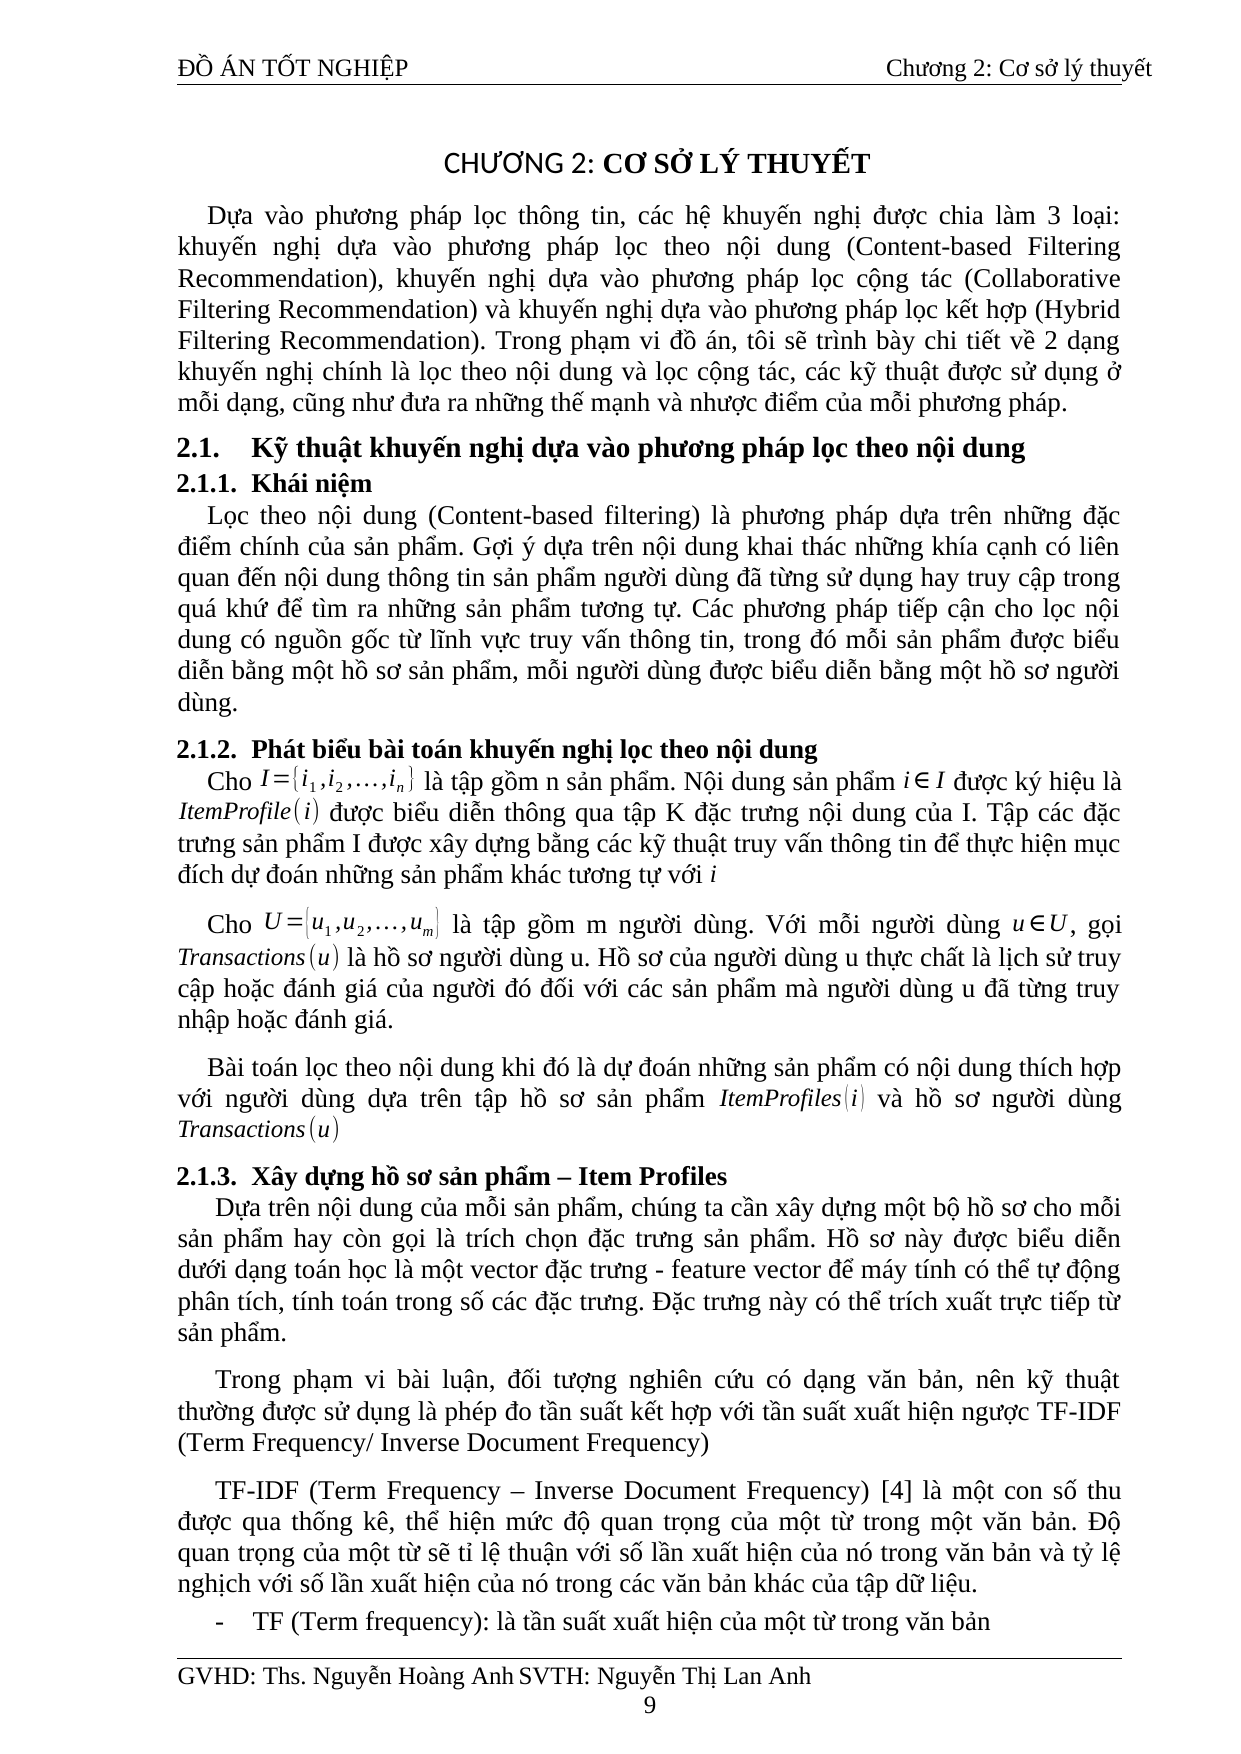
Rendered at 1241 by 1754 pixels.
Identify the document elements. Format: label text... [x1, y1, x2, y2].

list TF (Term frequency): là tần suất xuất hiện của một từ trong văn bản [215, 1604, 1122, 1636]
text Dựa vào phương pháp lọc thông tin, các hệ khuyến nghị được chia làm 3 loại: khuyến nghị dựa vào phương pháp lọc theo nội dung (Content-based Filtering Recommendation), khuyến nghị dựa vào phương pháp lọc cộng tác (Collaborative Filtering Recommendation) và khuyến nghị dựa vào phương pháp lọc kết hợp (Hybrid Filtering Recommendation). Trong phạm vi đồ án, tôi sẽ trình bày chi tiết về 2 dạng khuyến nghị chính là lọc theo nội dung và lọc cộng tác, các kỹ thuật được sử dụng ở mỗi dạng, cũng như đưa ra những thế mạnh và nhược điểm của mỗi phương pháp. [177, 199, 1122, 417]
text Bài toán lọc theo nội dung khi đó là dự đoán những sản phẩm có nội dung thích hợp với người dùng dựa trên tập hồ sơ sản phẩm và hồ sơ người dùng [177, 1051, 1122, 1143]
text Dựa trên nội dung của mỗi sản phẩm, chúng ta cần xây dựng một bộ hồ sơ cho mỗi sản phẩm hay còn gọi là trích chọn đặc trưng sản phẩm. Hồ sơ này được biểu diễn dưới dạng toán học là một vector đặc trưng - feature vector để máy tính có thể tự động phân tích, tính toán trong số các đặc trưng. Đặc trưng này có thể trích xuất trực tiếp từ sản phẩm. [177, 1191, 1122, 1347]
text Cho là tập gồm n sản phẩm. Nội dung sản phẩm được ký hiệu là được biểu diễn thông qua tập K đặc trưng nội dung của I. Tập các đặc trưng sản phẩm I được xây dựng bằng các kỹ thuật truy vấn thông tin để thực hiện mục đích dự đoán những sản phẩm khác tương tự với [177, 764, 1122, 889]
text Lọc theo nội dung (Content-based filtering) là phương pháp dựa trên những đặc điểm chính của sản phẩm. Gợi ý dựa trên nội dung khai thác những khía cạnh có liên quan đến nội dung thông tin sản phẩm người dùng đã từng sử dụng hay truy cập trong quá khứ để tìm ra những sản phẩm tương tự. Các phương pháp tiếp cận cho lọc nội dung có nguồn gốc từ lĩnh vực truy vấn thông tin, trong đó mỗi sản phẩm được biểu diễn bằng một hồ sơ sản phẩm, mỗi người dùng được biểu diễn bằng một hồ sơ người dùng. [177, 499, 1122, 717]
subtitle Phát biểu bài toán khuyến nghị lọc theo nội dung [176, 733, 1122, 764]
text TF-IDF (Term Frequency – Inverse Document Frequency) là một con số thu được qua thống kê, thể hiện mức độ quan trọng của một từ trong một văn bản. Độ quan trọng của một từ sẽ tỉ lệ thuận với số lần xuất hiện của nó trong văn bản và tỷ lệ nghịch với số lần xuất hiện của nó trong các văn bản khác của tập dữ liệu. [177, 1474, 1122, 1598]
text Trong phạm vi bài luận, đối tượng nghiên cứu có dạng văn bản, nên kỹ thuật thường được sử dụng là phép đo tần suất kết hợp với tần suất xuất hiện ngược TF-IDF (Term Frequency/ Inverse Document Frequency) [177, 1364, 1122, 1457]
subtitle Kỹ thuật khuyến nghị dựa vào phương pháp lọc theo nội dung [176, 430, 1122, 463]
text Cho là tập gồm m người dùng. Với mỗi người dùng , gọi là hồ sơ người dùng u. Hồ sơ của người dùng u thực chất là lịch sử truy cập hoặc đánh giá của người đó đối với các sản phẩm mà người dùng u đã từng truy nhập hoặc đánh giá. [177, 906, 1122, 1034]
subtitle Khái niệm [176, 468, 1122, 499]
subtitle CƠ SỞ LÝ THUYẾT [192, 143, 1122, 181]
subtitle Xây dựng hồ sơ sản phẩm – Item Profiles [176, 1160, 1122, 1191]
